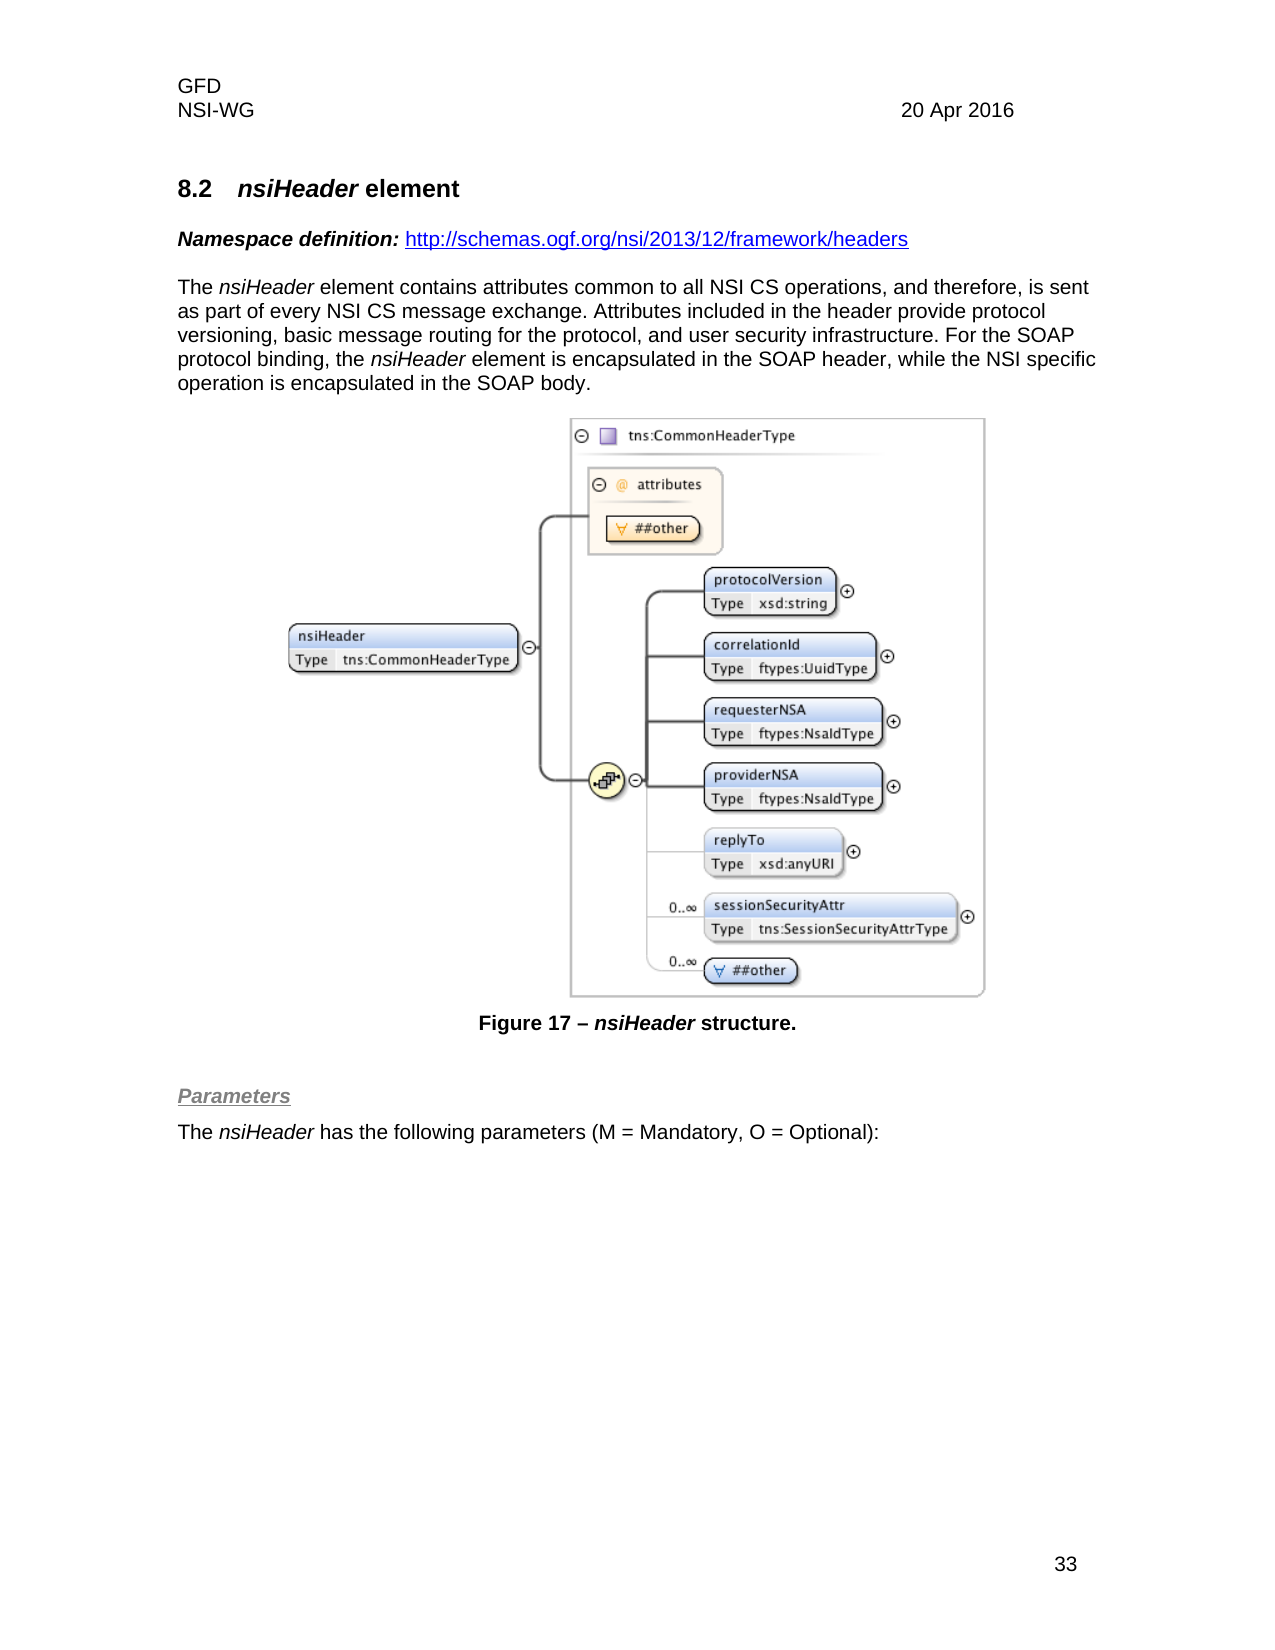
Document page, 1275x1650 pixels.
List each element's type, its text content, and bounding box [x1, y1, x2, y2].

text The nsiHeader element contains attributes common to all NSI CS operations, and therefore, is sent as part of every NSI CS message exchange. Attributes included in the header provide protocol versioning, basic message routing for the protocol, and user security infrastructure. For the SOAP protocol binding, the nsiHeader element is encapsulated in the SOAP header, while the NSI specific operation is encapsulated in the SOAP body. [177, 274, 1098, 394]
picture [288, 418, 987, 999]
text Figure 17 – nsiHeader structure. [177, 1011, 1098, 1035]
text Namespace definition: http://schemas.ogf.org/nsi/2013/12/framework/headers [177, 227, 1098, 251]
text The nsiHeader has the following parameters (M = Mandatory, O = Optional): [177, 1120, 1098, 1144]
subtitle nsiHeader element [177, 174, 1098, 203]
text Parameters [177, 1084, 1098, 1108]
